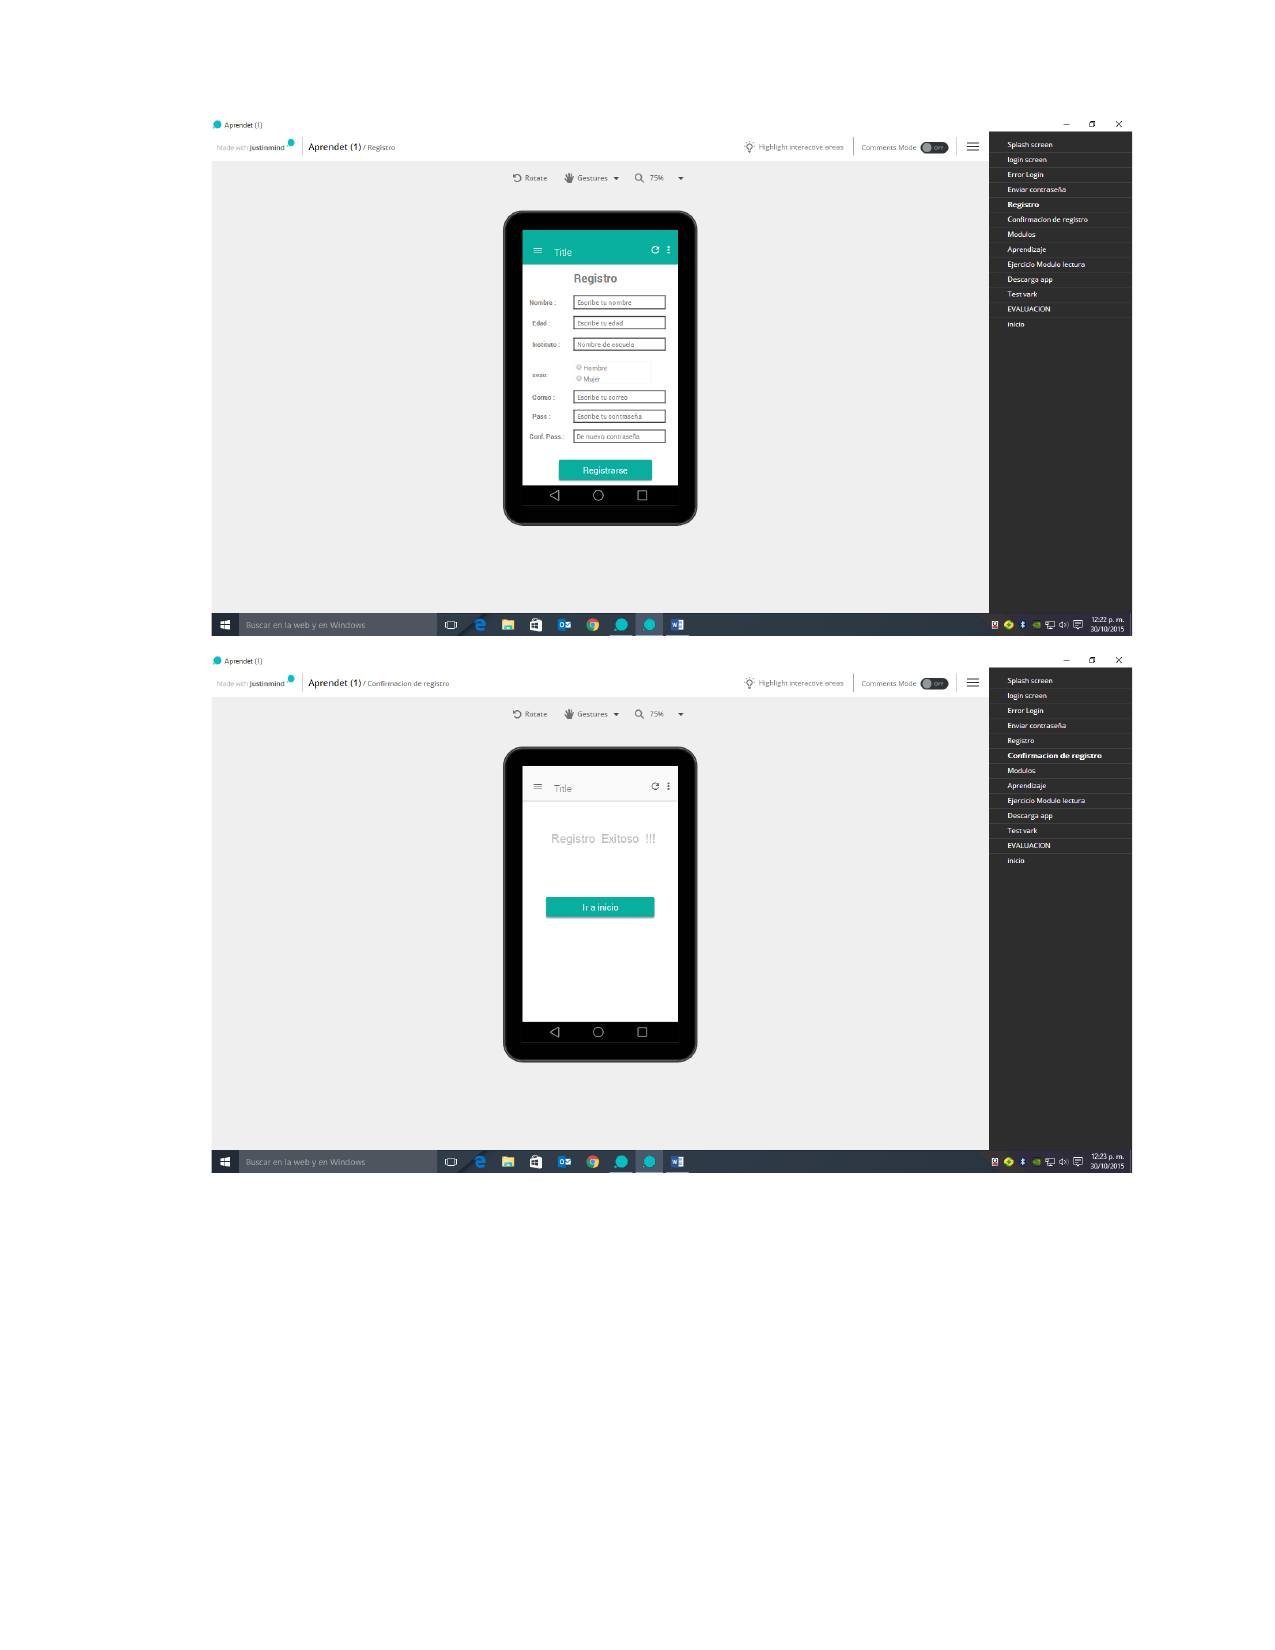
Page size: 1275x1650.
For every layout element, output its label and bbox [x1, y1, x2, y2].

picture [211, 118, 1133, 636]
picture [211, 655, 1133, 1173]
